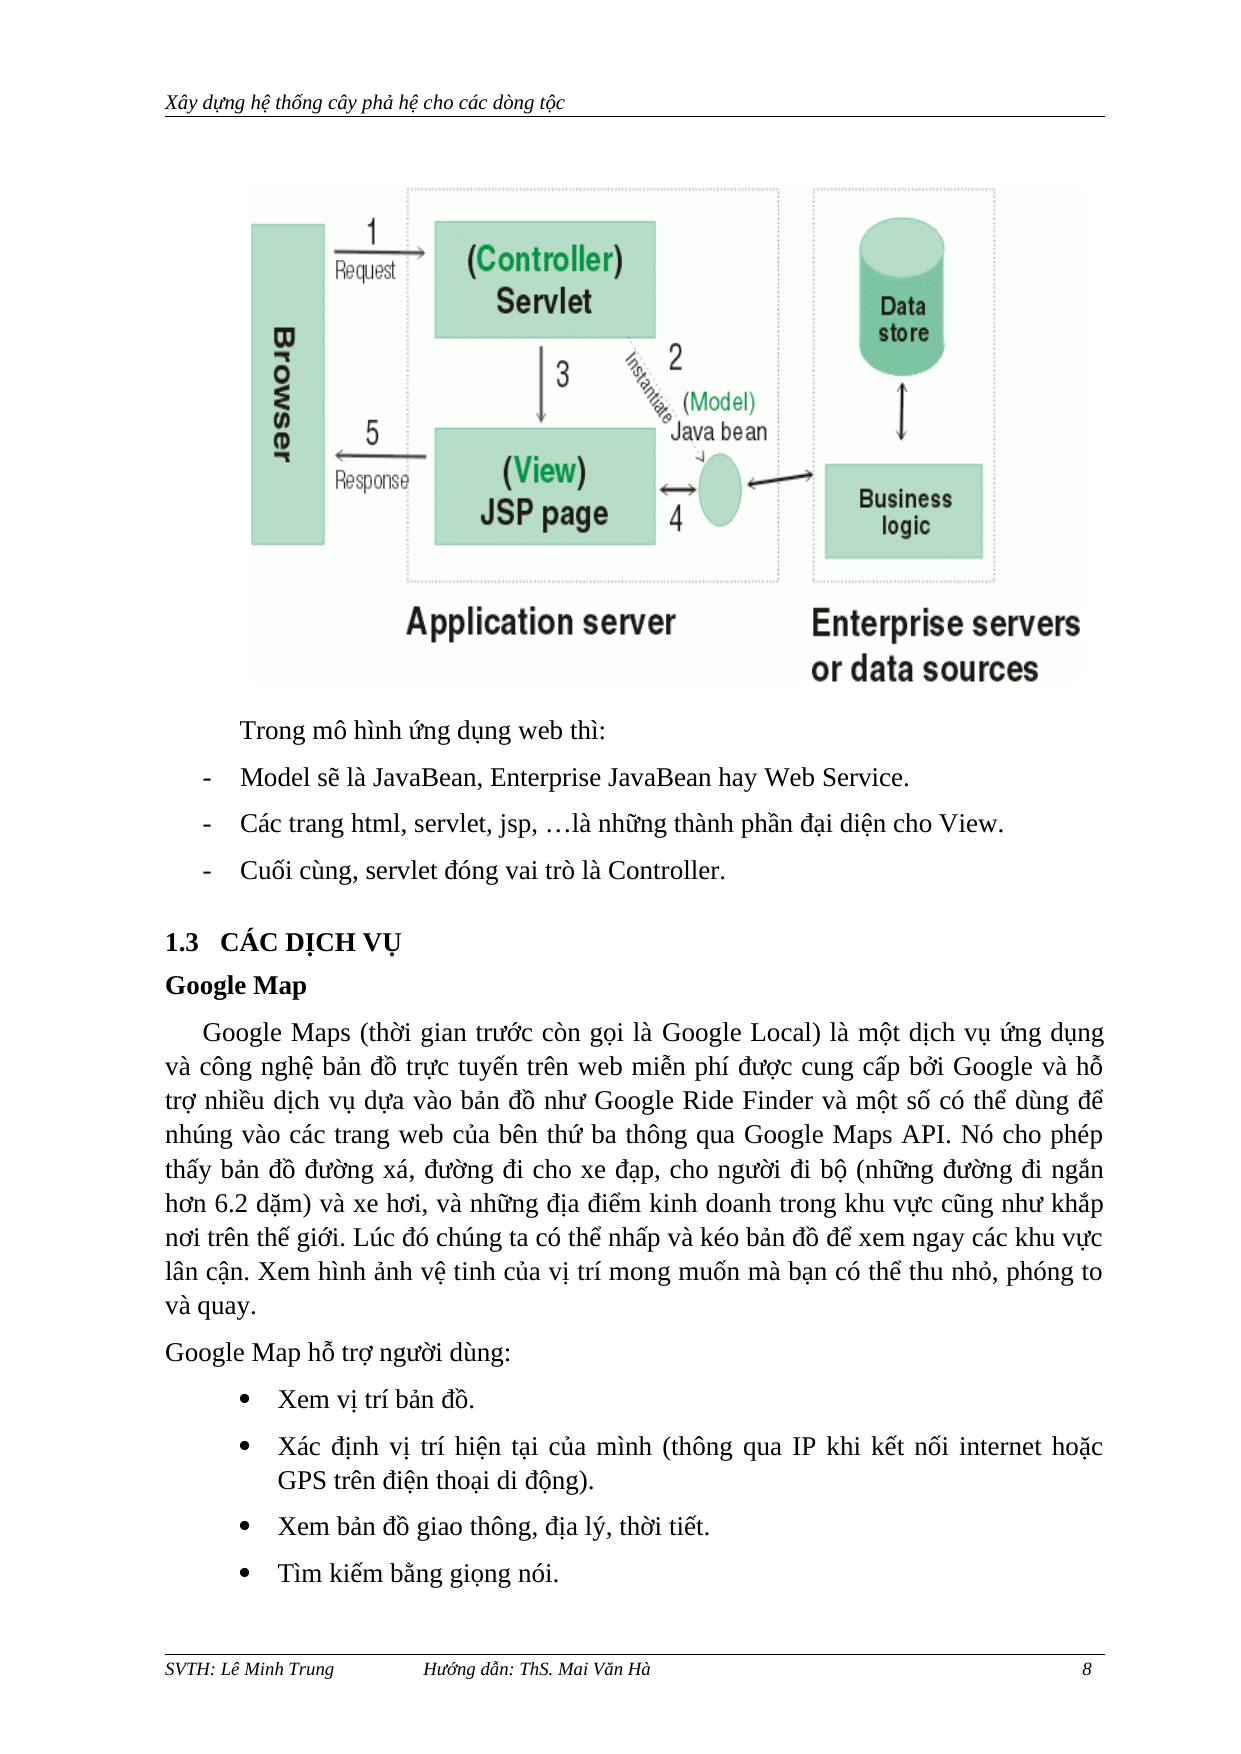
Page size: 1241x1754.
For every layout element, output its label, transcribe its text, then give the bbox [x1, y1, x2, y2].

subtitle CÁC DỊCH VỤ [165, 926, 1105, 957]
list Tìm kiếm bằng giọng nói. [240, 1557, 1105, 1589]
list Xem vị trí bản đồ. [240, 1383, 1105, 1414]
subtitle Google Map [165, 969, 1105, 1001]
picture [202, 180, 1109, 699]
text Google Map hỗ trợ người dùng: [165, 1336, 1105, 1367]
list Model sẽ là JavaBean, Enterprise JavaBean hay Web Service. [202, 761, 1105, 792]
text Google Maps (thời gian trước còn gọi là Google Local) là một dịch vụ ứng dụng và công nghệ bản đồ trực tuyến trên web miễn phí được cung cấp bởi Google và hỗ trợ nhiều dịch vụ dựa vào bản đồ như Google Ride Finder và một số có thể dùng để nhúng vào các trang web của bên thứ ba thông qua Google Maps API. Nó cho phép thấy bản đồ đường xá, đường đi cho xe đạp, cho người đi bộ (những đường đi ngắn hơn 6.2 dặm) và xe hơi, và những địa điểm kinh doanh trong khu vực cũng như khắp nơi trên thế giới. Lúc đó chúng ta có thể nhấp và kéo bản đồ để xem ngay các khu vực lân cận. Xem hình ảnh vệ tinh của vị trí mong muốn mà bạn có thể thu nhỏ, phóng to và quay. [165, 1016, 1105, 1321]
list Các trang html, servlet, jsp, …là những thành phần đại diện cho View. [202, 807, 1105, 838]
list Cuối cùng, servlet đóng vai trò là Controller. [202, 854, 1105, 885]
list Xác định vị trí hiện tại của mình (thông qua IP khi kết nối internet hoặc GPS trên điện thoại di động). [240, 1429, 1105, 1495]
text Trong mô hình ứng dụng web thì: [202, 714, 1105, 745]
list Xem bản đồ giao thông, địa lý, thời tiết. [240, 1511, 1105, 1542]
